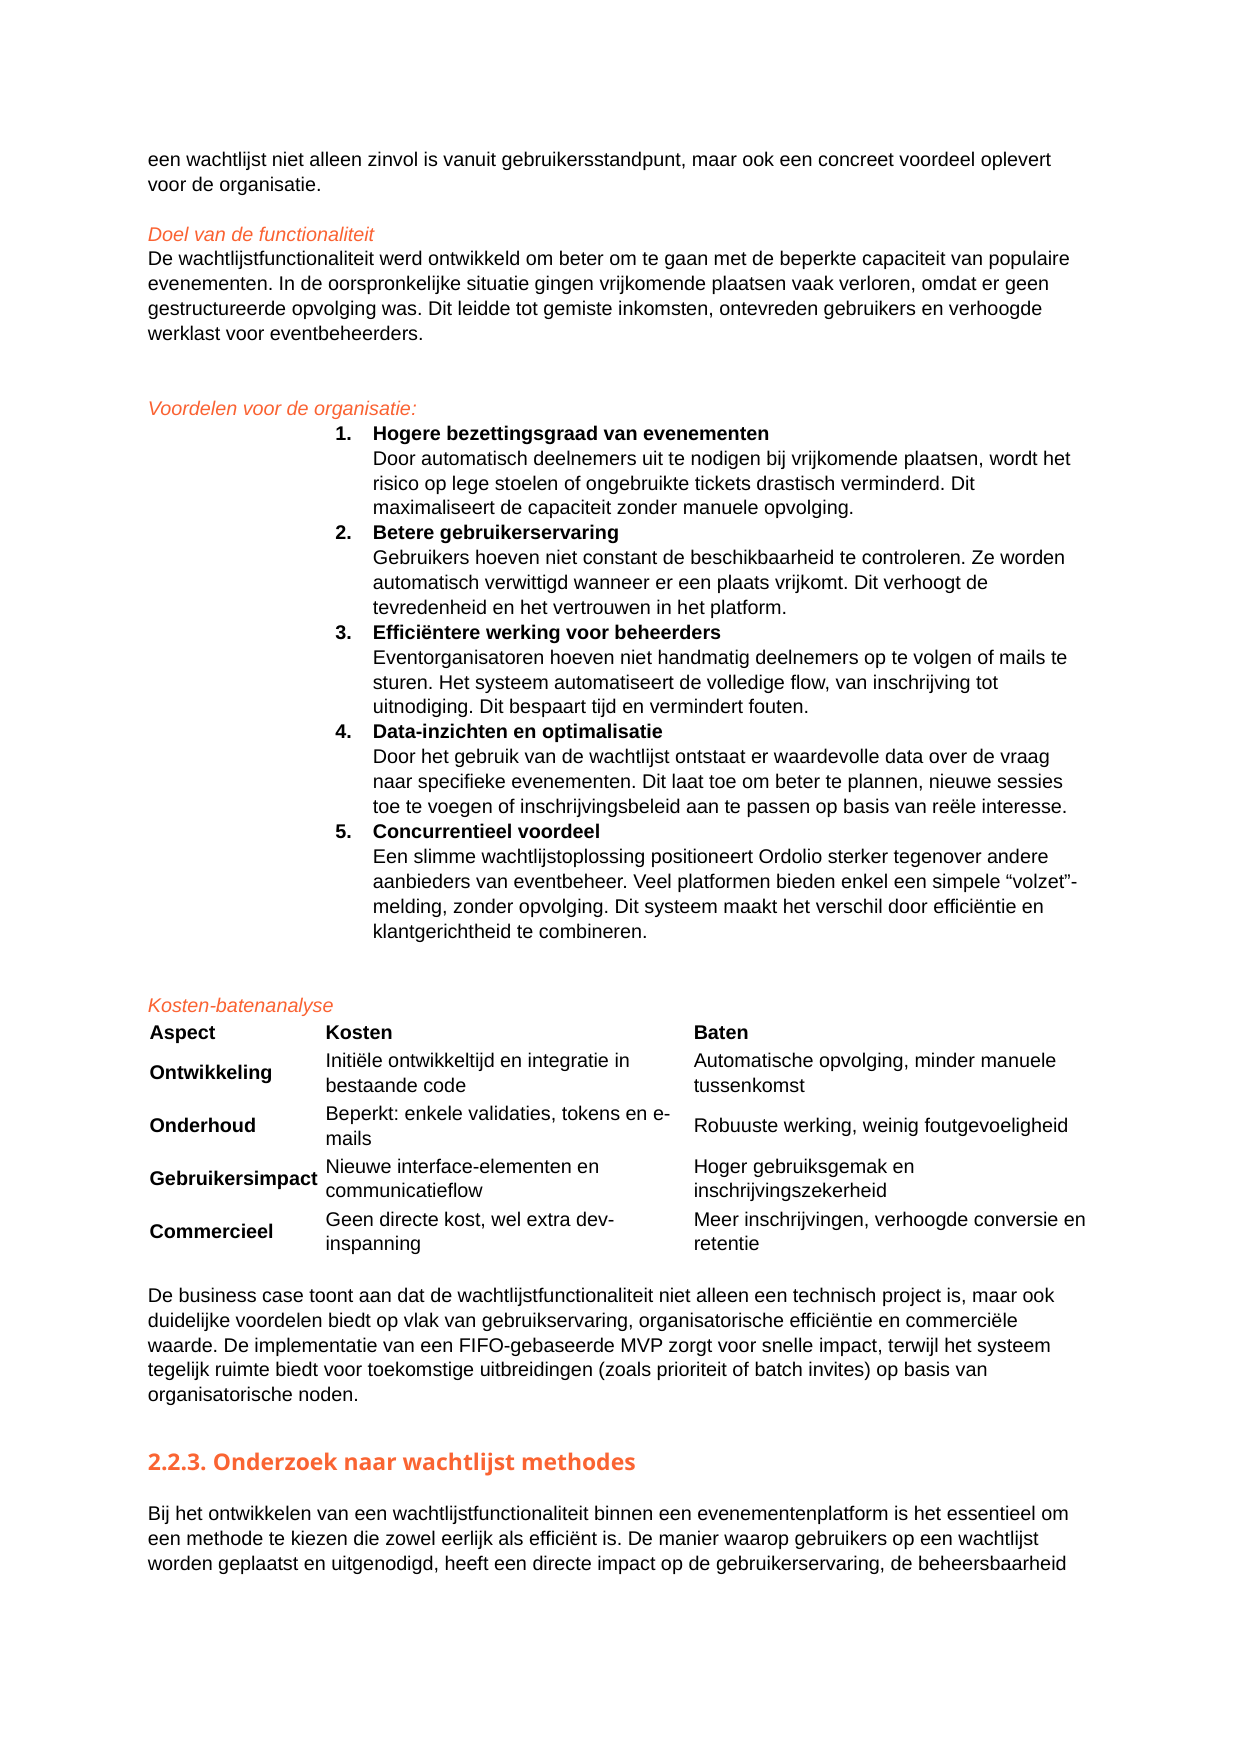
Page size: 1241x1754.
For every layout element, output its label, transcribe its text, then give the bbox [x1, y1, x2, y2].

list Data-inzichten en optimalisatie Door het gebruik van de wachtlijst ontstaat er waardevolle data over de vraag naar specifieke evenementen. Dit laat toe om beter te plannen, nieuwe sessies toe te voegen of inschrijvingsbeleid aan te passen op basis van reële interesse. [335, 720, 1092, 818]
list Efficiëntere werking voor beheerders Eventorganisatoren hoeven niet handmatig deelnemers op te volgen of mails te sturen. Het systeem automatiseert de volledige flow, van inschrijving tot uitnodiging. Dit bespaart tijd en vermindert fouten. [335, 621, 1092, 718]
text De wachtlijstfunctionaliteit werd ontwikkeld om beter om te gaan met de beperkte capaciteit van populaire evenementen. In de oorspronkelijke situatie gingen vrijkomende plaatsen vaak verloren, omdat er geen gestructureerde opvolging was. Dit leidde tot gemiste inkomsten, ontevreden gebruikers en verhoogde werklast voor eventbeheerders. [148, 247, 1092, 345]
table_cell Robuuste werking, weinig foutgevoeligheid [692, 1100, 1092, 1153]
table_cell Commercieel [148, 1206, 324, 1259]
text Voordelen voor de organisatie: [148, 397, 1092, 419]
text Kosten-batenanalyse [148, 994, 1092, 1017]
list Hogere bezettingsgraad van evenementen Door automatisch deelnemers uit te nodigen bij vrijkomende plaatsen, wordt het risico op lege stoelen of ongebruikte tickets drastisch verminderd. Dit maximaliseert de capaciteit zonder manuele opvolging. [335, 422, 1092, 519]
text Doel van de functionaliteit [148, 222, 1092, 245]
table_header Baten [692, 1019, 1092, 1047]
table_cell Onderhoud [148, 1100, 324, 1153]
table_cell Ontwikkeling [148, 1047, 324, 1100]
table_header Aspect [148, 1019, 324, 1047]
list Concurrentieel voordeel Een slimme wachtlijstoplossing positioneert Ordolio sterker tegenover andere aanbieders van eventbeheer. Veel platformen bieden enkel een simpele “volzet”-melding, zonder opvolging. Dit systeem maakt het verschil door efficiëntie en klantgerichtheid te combineren. [335, 820, 1092, 992]
text De business case toont aan dat de wachtlijstfunctionaliteit niet alleen een technisch project is, maar ook duidelijke voordelen biedt op vlak van gebruikservaring, organisatorische efficiëntie en commerciële waarde. De implementatie van een FIFO-gebaseerde MVP zorgt voor snelle impact, terwijl het systeem tegelijk ruimte biedt voor toekomstige uitbreidingen (zoals prioriteit of batch invites) op basis van organisatorische noden. [148, 1284, 1092, 1406]
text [148, 1502, 1092, 1574]
list Betere gebruikerservaring Gebruikers hoeven niet constant de beschikbaarheid te controleren. Ze worden automatisch verwittigd wanneer er een plaats vrijkomt. Dit verhoogt de tevredenheid en het vertrouwen in het platform. [335, 521, 1092, 618]
table_cell Gebruikersimpact [148, 1153, 324, 1206]
table_cell Beperkt: enkele validaties, tokens en e-mails [324, 1100, 692, 1153]
table_cell Initiële ontwikkeltijd en integratie in bestaande code [324, 1047, 692, 1100]
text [148, 148, 1092, 220]
table_cell Meer inschrijvingen, verhoogde conversie en retentie [692, 1206, 1092, 1259]
table_cell Geen directe kost, wel extra dev-inspanning [324, 1206, 692, 1259]
subtitle Onderzoek naar wachtlijst methodes [148, 1446, 1092, 1477]
table_header Kosten [324, 1019, 692, 1047]
table_cell Nieuwe interface-elementen en communicatieflow [324, 1153, 692, 1206]
table_cell Hoger gebruiksgemak en inschrijvingszekerheid [692, 1153, 1092, 1206]
table_cell Automatische opvolging, minder manuele tussenkomst [692, 1047, 1092, 1100]
